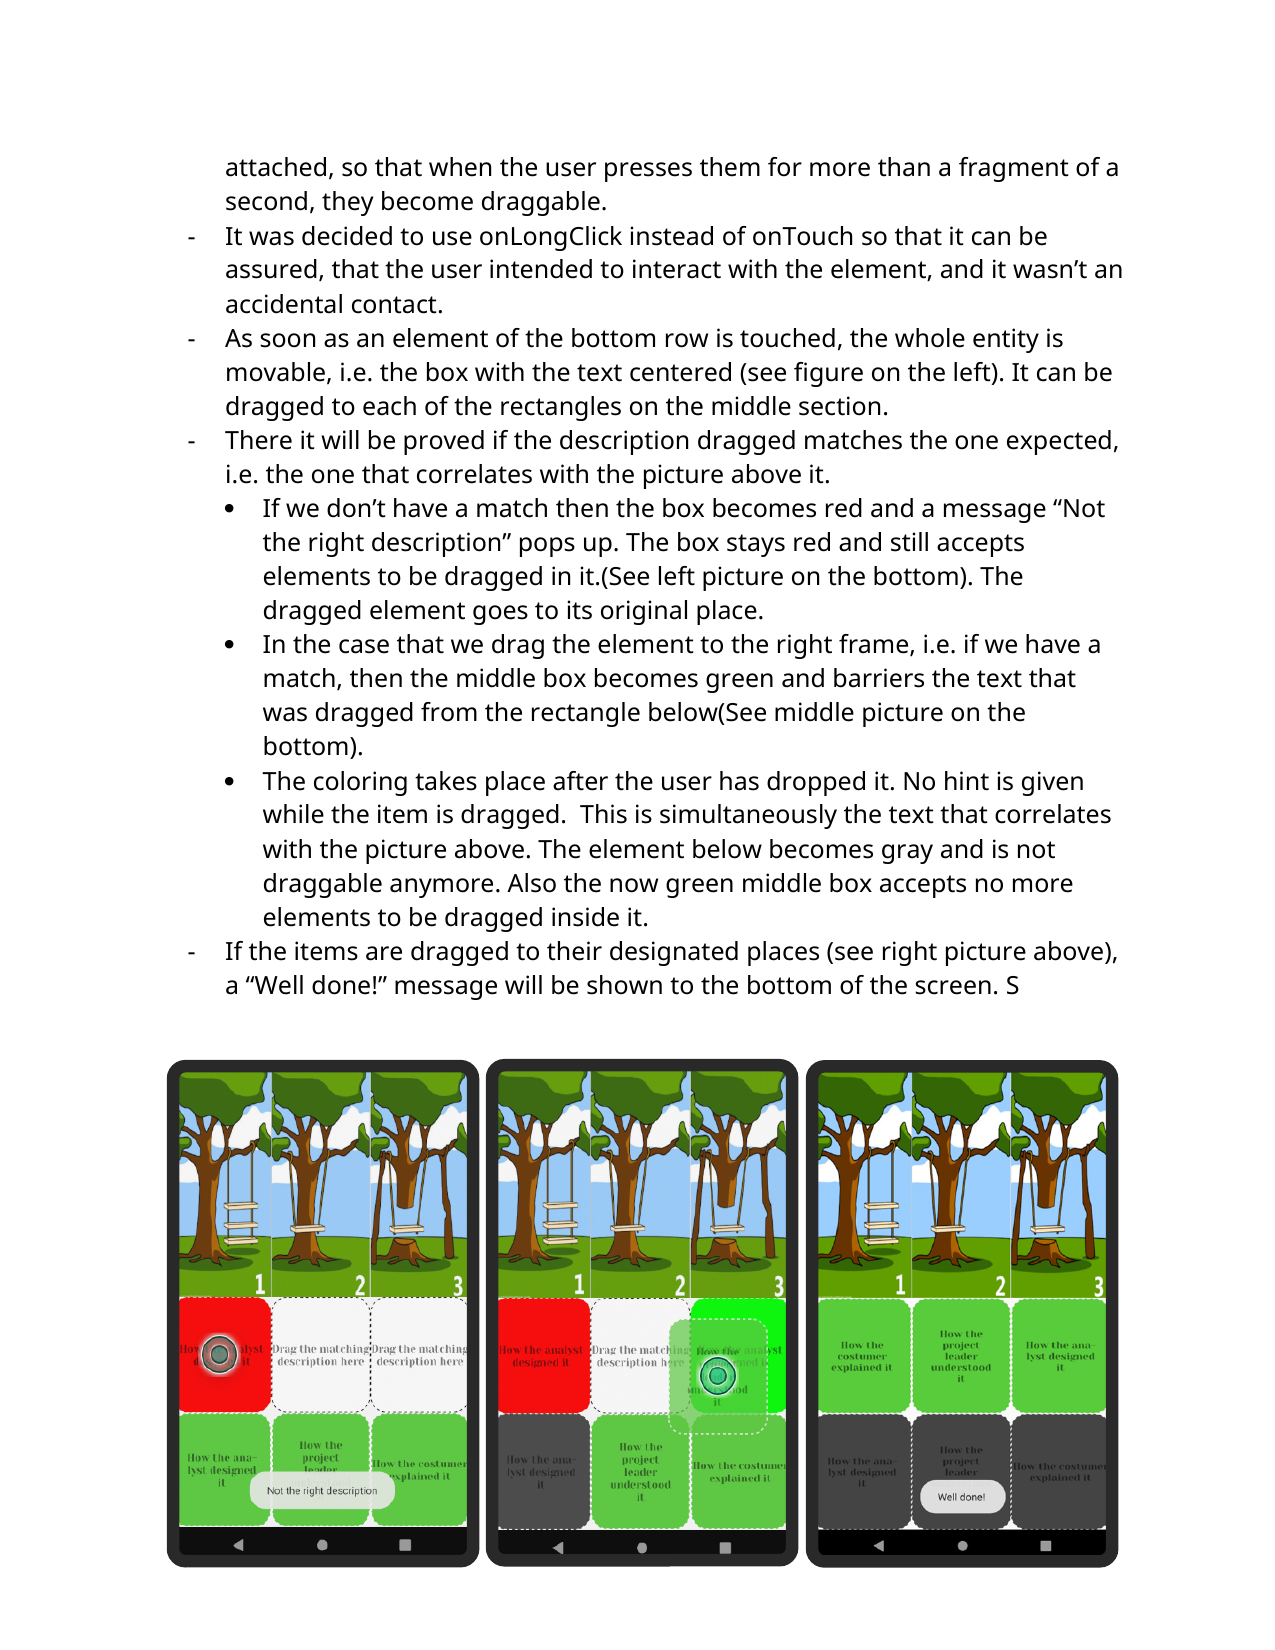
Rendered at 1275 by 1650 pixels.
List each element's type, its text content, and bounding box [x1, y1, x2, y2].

list The coloring takes place after the user has dropped it. No hint is given while the item is dragged. This is simultaneously the text that correlates with the picture above. The element below becomes gray and is not draggable anymore. Also the now green middle box accepts no more elements to be dragged inside it. [225, 763, 1125, 933]
list If the items are dragged to their designated places (see right picture above), a “Well done!” message will be shown to the bottom of the screen. S [187, 933, 1125, 1002]
list There it will be proved if the description dragged matches the one expected, i.e. the one that correlates with the picture above it. [187, 422, 1125, 491]
list As soon as an element of the bottom row is touched, the whole entity is movable, i.e. the box with the text centered (see figure on the left). It can be dragged to each of the rectangles on the middle section. [187, 320, 1125, 422]
list It was decided to use onLongClick instead of onTouch so that it can be assured, that the user intended to interact with the element, and it wasn’t an accidental contact. [187, 218, 1125, 320]
list In the case that we drag the element to the right frame, i.e. if we have a match, then the middle box becomes green and barriers the text that was dragged from the rectangle below(See middle picture on the bottom). [225, 627, 1125, 763]
picture [819, 1073, 1105, 1555]
list If we don’t have a match then the box becomes red and a message “Not the right description” pops up. The box stays red and still accepts elements to be dragged in it.(See left picture on the bottom). The dragged element goes to its original place. [225, 491, 1125, 627]
picture [180, 1073, 466, 1554]
picture [499, 1072, 785, 1554]
